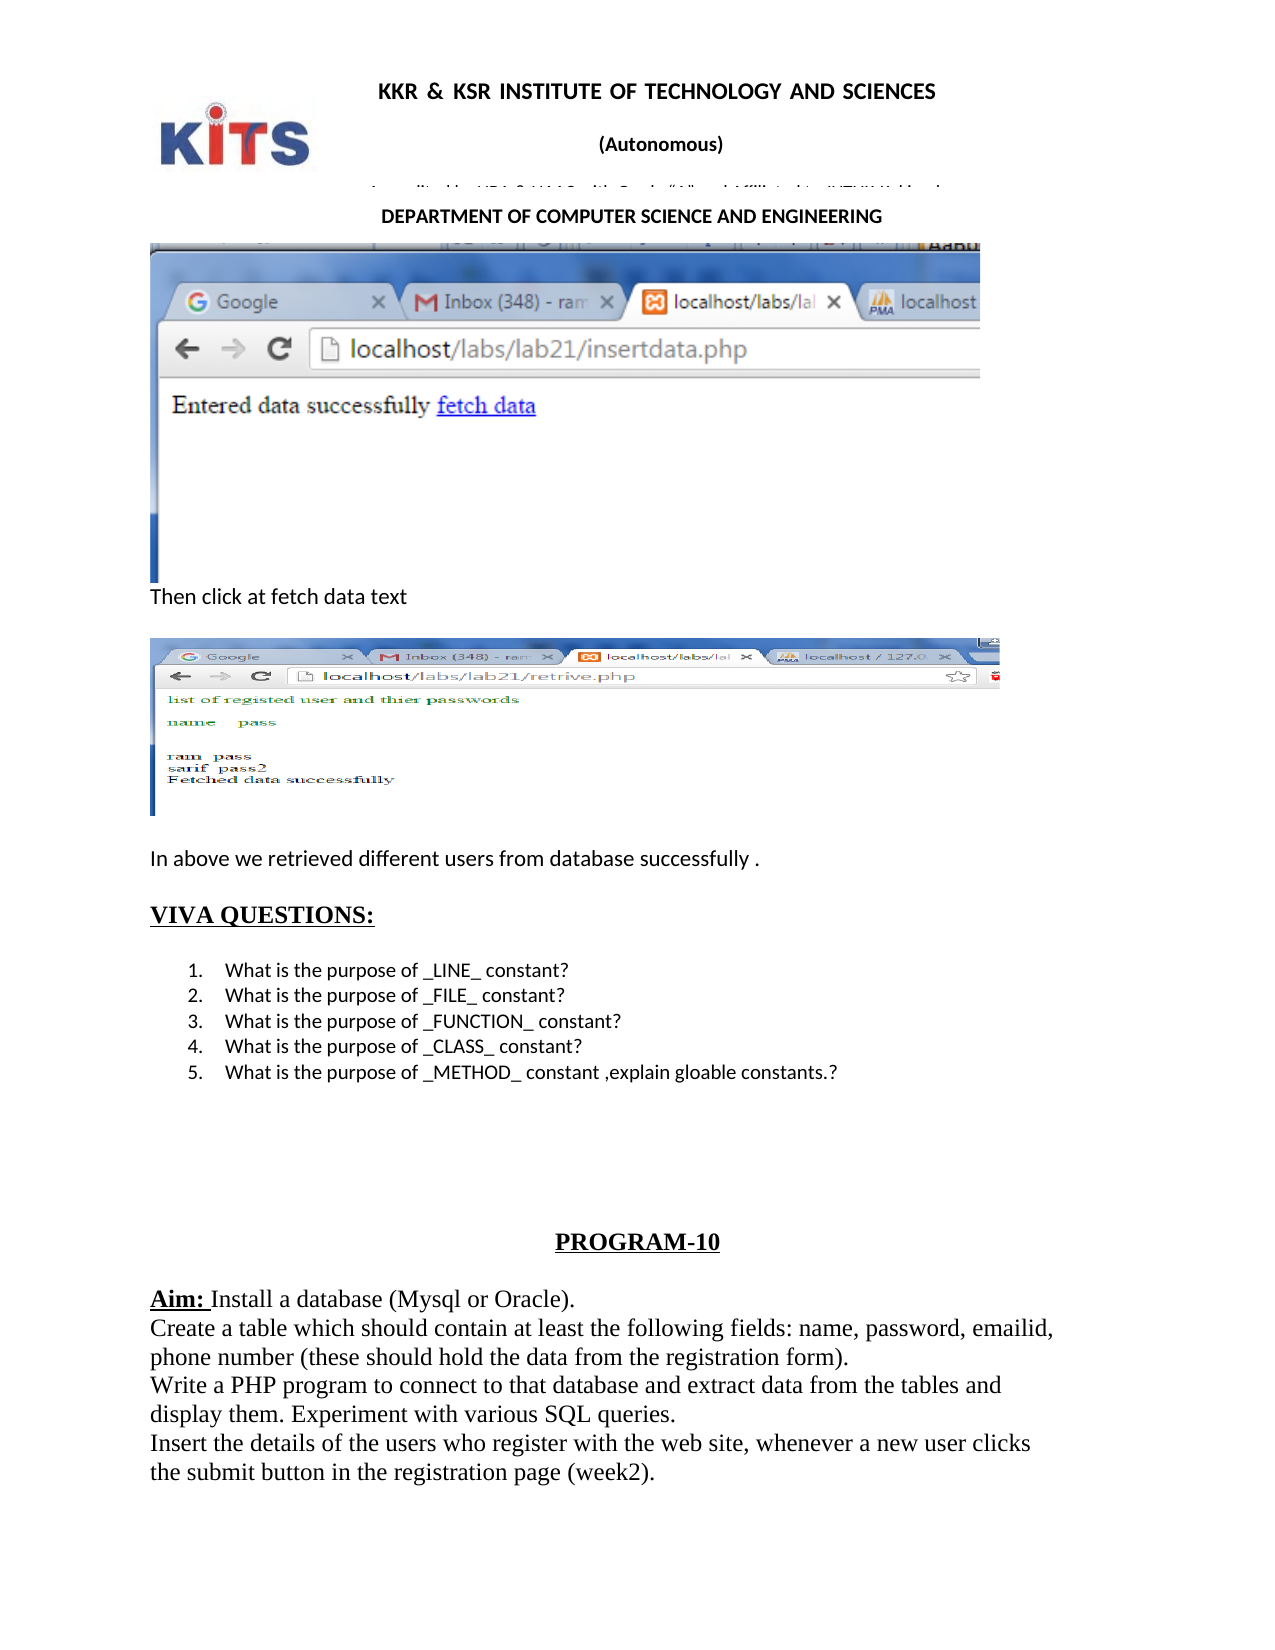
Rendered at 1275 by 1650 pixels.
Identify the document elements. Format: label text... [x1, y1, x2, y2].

picture [150, 243, 981, 583]
picture [152, 96, 318, 172]
list What is the purpose of _FILE_ constant? [187, 983, 1125, 1008]
list What is the purpose of _METHOD_ constant ,explain gloable constants.? [187, 1059, 1125, 1084]
text phone number (these should hold the data from the registration form). [150, 1342, 1125, 1370]
text Write a PHP program to connect to that database and extract data from the tables and [150, 1370, 1125, 1399]
text In above we retrieved different users from database successfully . [150, 844, 1125, 872]
text VIVA QUESTIONS: [150, 901, 1125, 929]
list What is the purpose of _LINE_ constant? [187, 957, 1125, 983]
list What is the purpose of _FUNCTION_ constant? [187, 1008, 1125, 1033]
text Then click at fetch data text [150, 582, 1125, 610]
text Insert the details of the users who register with the web site, whenever a new user clicks [150, 1428, 1125, 1457]
text Aim: Install a database (Mysql or Oracle). [150, 1284, 1125, 1313]
picture [150, 638, 1000, 816]
text PROGRAM-10 [150, 1227, 1125, 1255]
text Create a table which should contain at least the following fields: name, password, emailid, [150, 1313, 1125, 1342]
list What is the purpose of _CLASS_ constant? [187, 1033, 1125, 1059]
text the submit button in the registration page (week2). [150, 1457, 1125, 1485]
text display them. Experiment with various SQL queries. [150, 1399, 1125, 1428]
